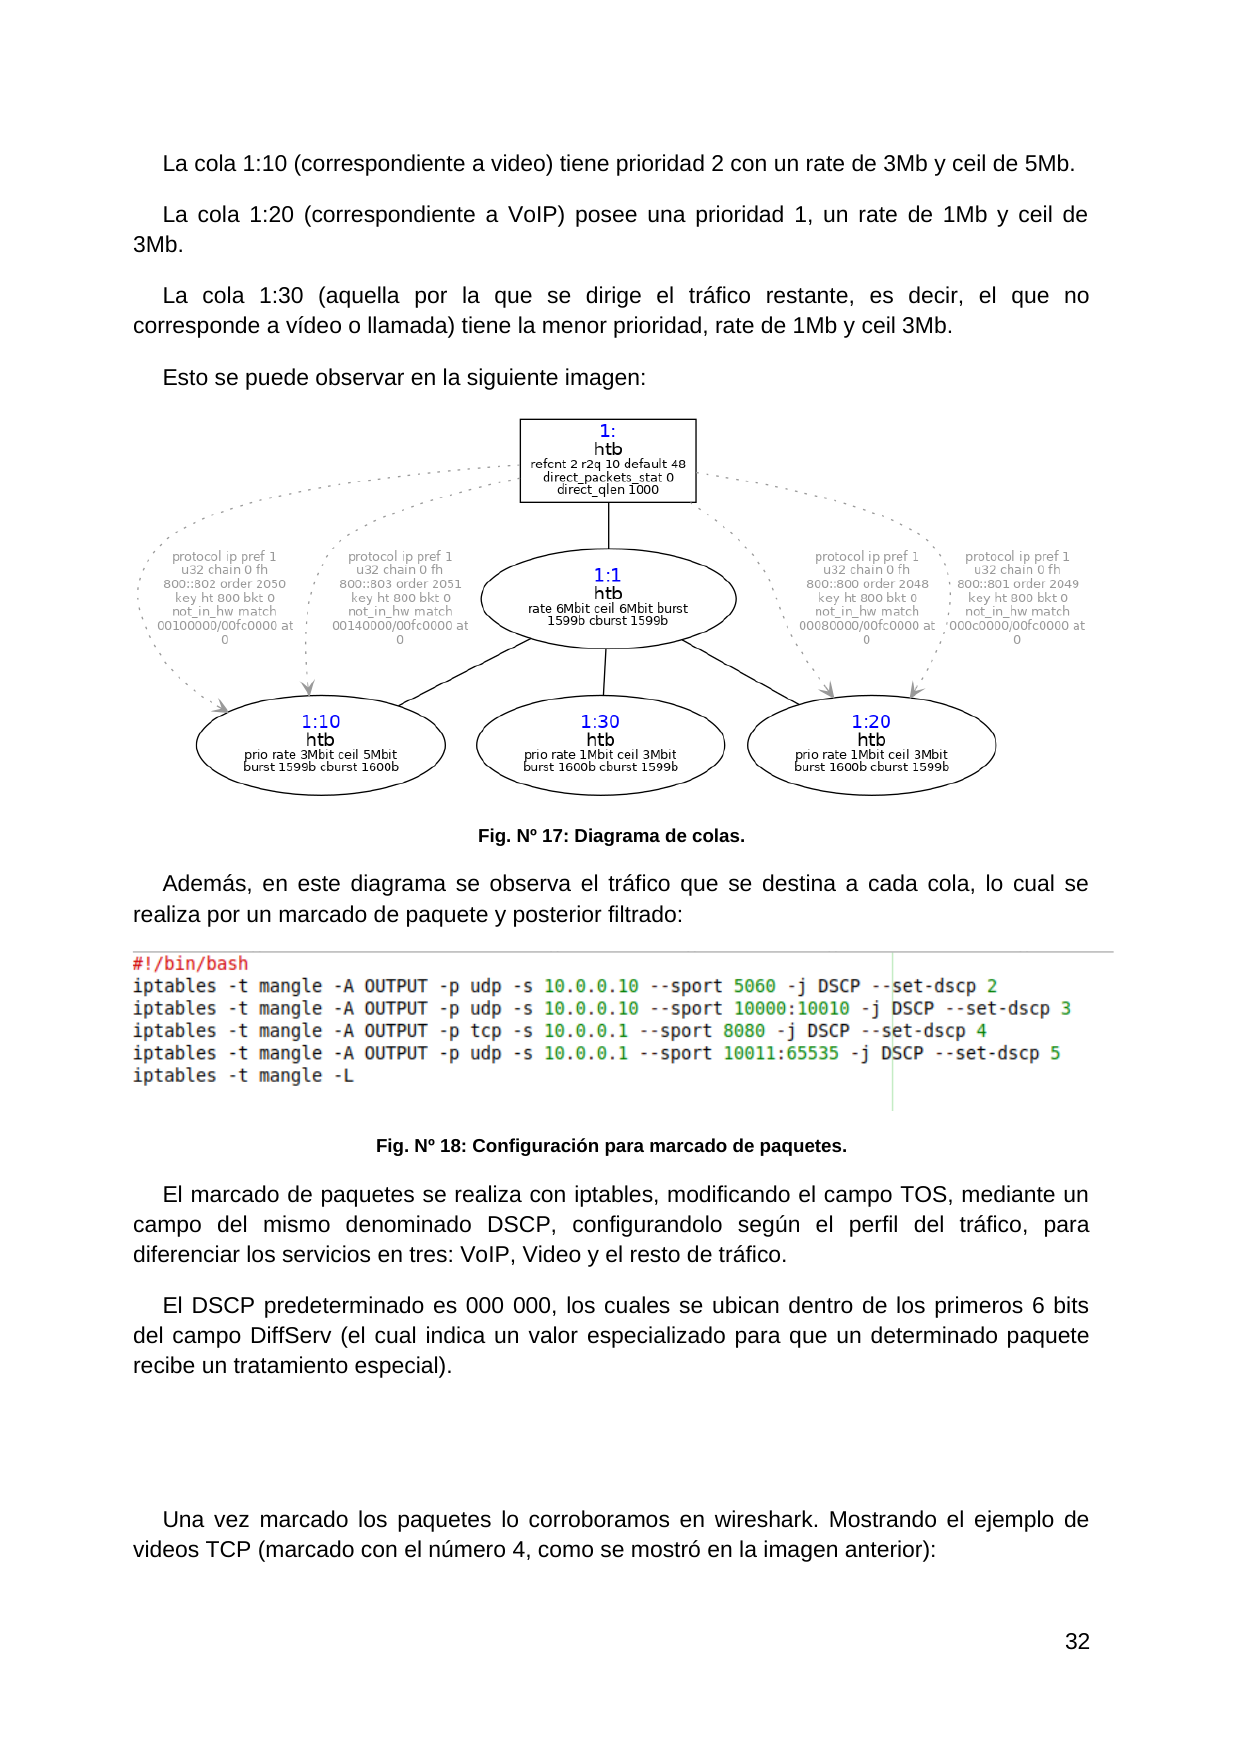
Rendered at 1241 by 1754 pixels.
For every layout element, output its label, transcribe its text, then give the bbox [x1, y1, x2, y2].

text Una vez marcado los paquetes lo corroboramos en wireshark. Mostrando el ejemplo de videos TCP (marcado con el número 4, como se mostró en la imagen anterior): [133, 1506, 1090, 1562]
text La cola 1:20 (correspondiente a VoIP) posee una prioridad 1, un rate de 1Mb y ceil de 3Mb. [133, 201, 1090, 258]
text Esto se puede observar en la siguiente imagen: [133, 363, 1090, 390]
text La cola 1:10 (correspondiente a video) tiene prioridad 2 con un rate de 3Mb y ceil de 5Mb. [133, 150, 1090, 176]
text El marcado de paquetes se realiza con iptables, modificando el campo TOS, mediante un campo del mismo denominado DSCP, configurandolo según el perfil del tráfico, para diferenciar los servicios en tres: VoIP, Video y el resto de tráfico. [133, 1181, 1090, 1267]
text Además, en este diagrama se observa el tráfico que se destina a cada cola, lo cual se realiza por un marcado de paquete y posterior filtrado: [133, 870, 1090, 927]
text Fig. Nº 18: Configuración para marcado de paquetes. [133, 1135, 1090, 1156]
text El DSCP predeterminado es 000 000, los cuales se ubican dentro de los primeros 6 bits del campo DiffServ (el cual indica un valor especializado para que un determinado paquete recibe un tratamiento especial). [133, 1292, 1090, 1379]
text La cola 1:30 (aquella por la que se dirige el tráfico restante, es decir, el que no corresponde a vídeo o llamada) tiene la menor prioridad, rate de 1Mb y ceil 3Mb. [133, 282, 1090, 339]
text Fig. Nº 17: Diagrama de colas. [133, 825, 1090, 846]
picture [132, 951, 1114, 1111]
picture [132, 414, 1091, 800]
